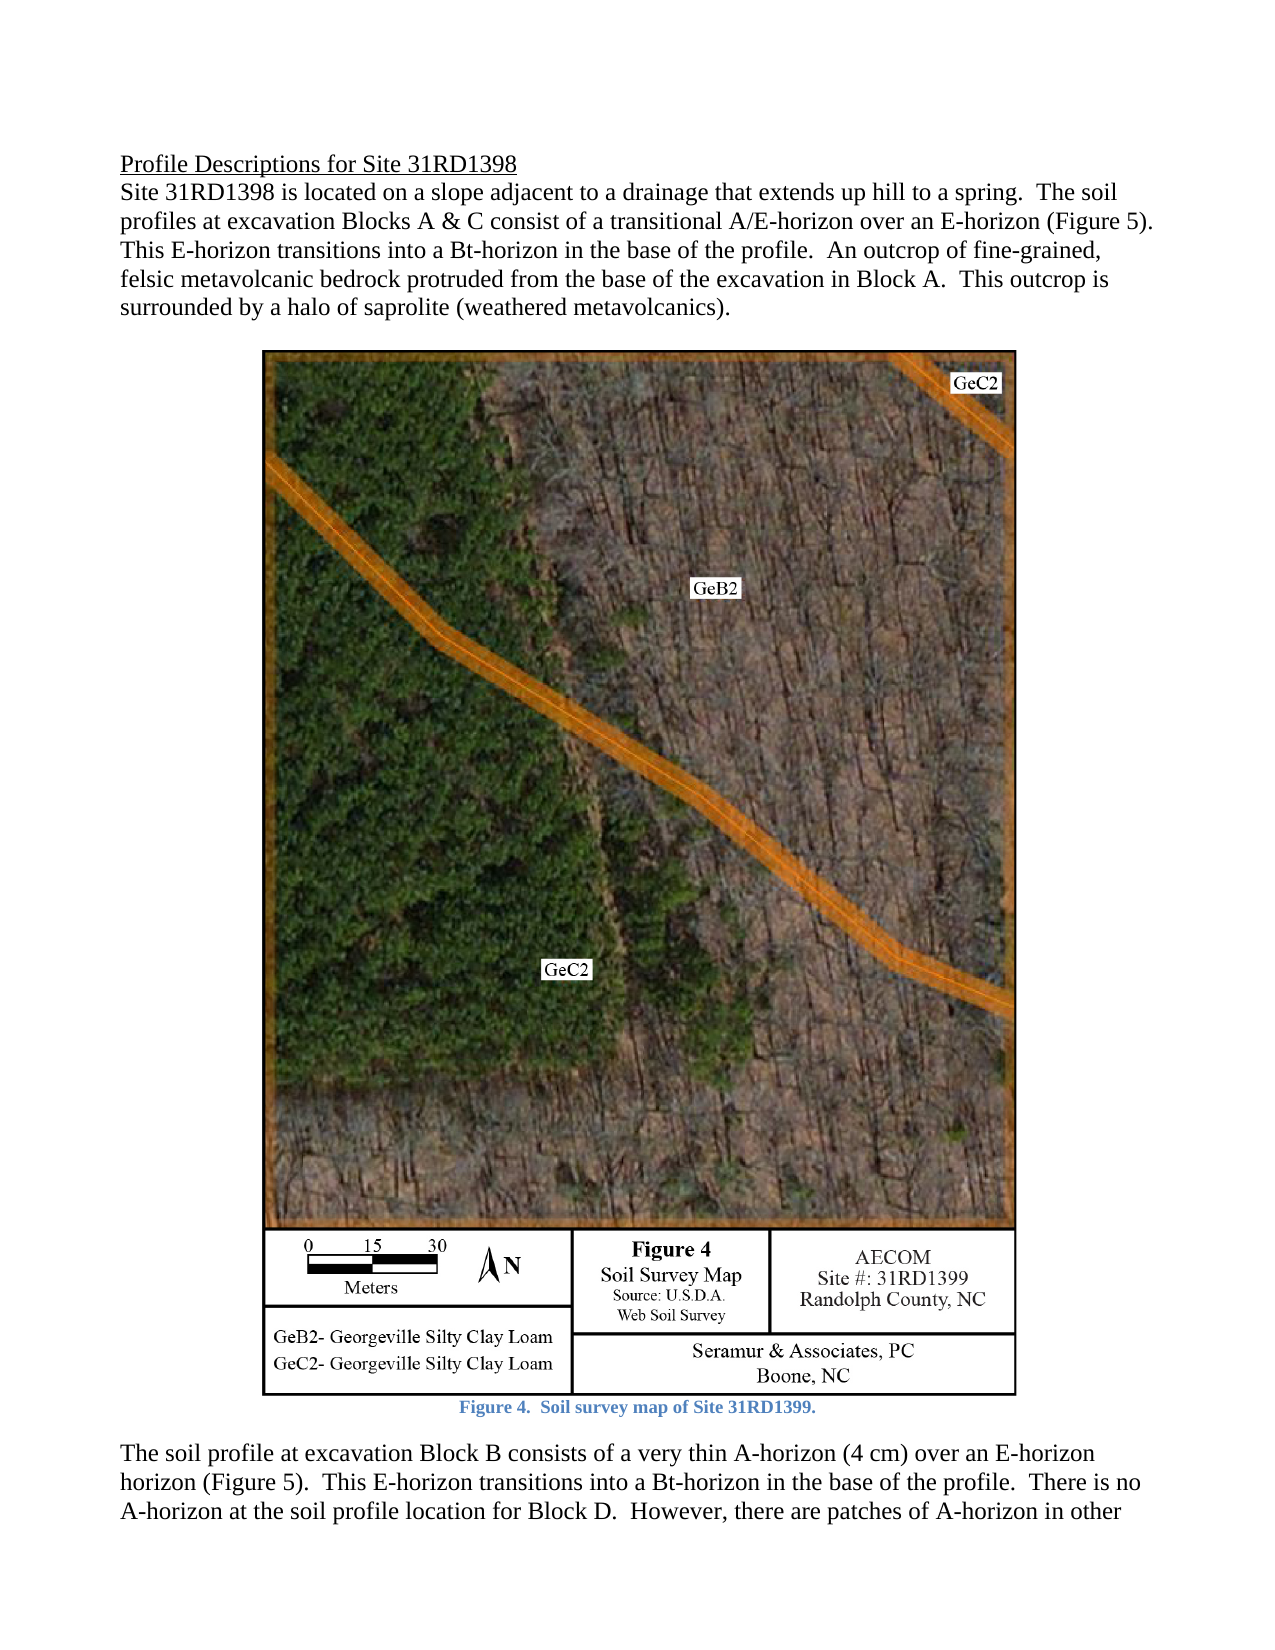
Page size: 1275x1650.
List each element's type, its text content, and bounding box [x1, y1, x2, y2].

text Profile Descriptions for Site 31RD1398 [120, 149, 1155, 177]
text Site 31RD1398 is located on a slope adjacent to a drainage that extends up hill to a spring. The soil profiles at excavation Blocks A & C consist of a transitional A/E-horizon over an E-horizon (Figure 5). This E-horizon transitions into a Bt-horizon in the base of the profile. An outcrop of fine-grained, felsic metavolcanic bedrock protruded from the base of the excavation in Block A. This outcrop is surrounded by a halo of saprolite (weathered metavolcanics). [120, 177, 1155, 321]
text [120, 1438, 1155, 1524]
text Figure 4. Soil survey map of Site 31RD1399. [120, 1396, 1155, 1417]
picture [258, 350, 1017, 1396]
